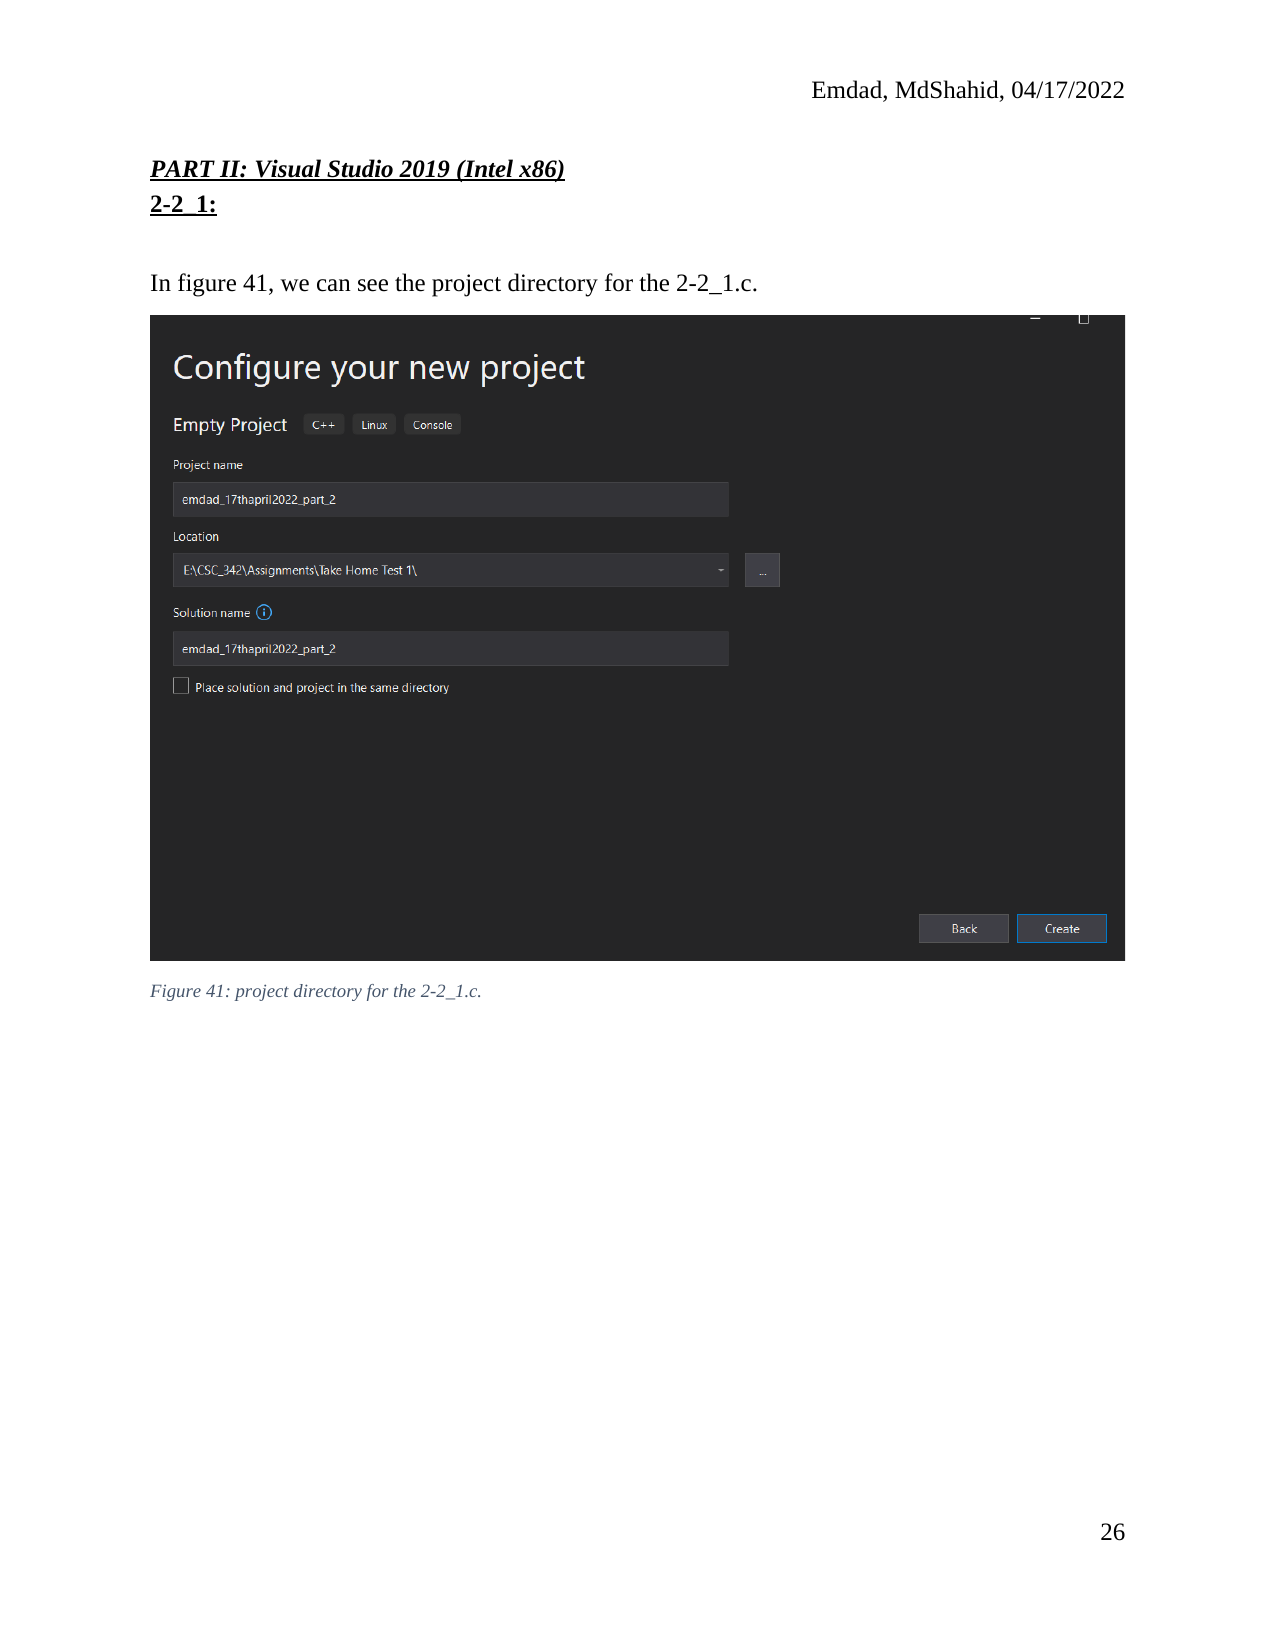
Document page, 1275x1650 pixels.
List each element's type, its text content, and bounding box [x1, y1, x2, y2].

picture [150, 315, 1125, 961]
subtitle 2-2_1: [150, 189, 1125, 218]
text Figure 41: project directory for the 2-2_1.c. [150, 980, 1125, 1001]
text In figure 41, we can see the project directory for the 2-2_1.c. [150, 268, 1125, 297]
subtitle PART II: Visual Studio 2019 (Intel x86) [150, 154, 1125, 183]
